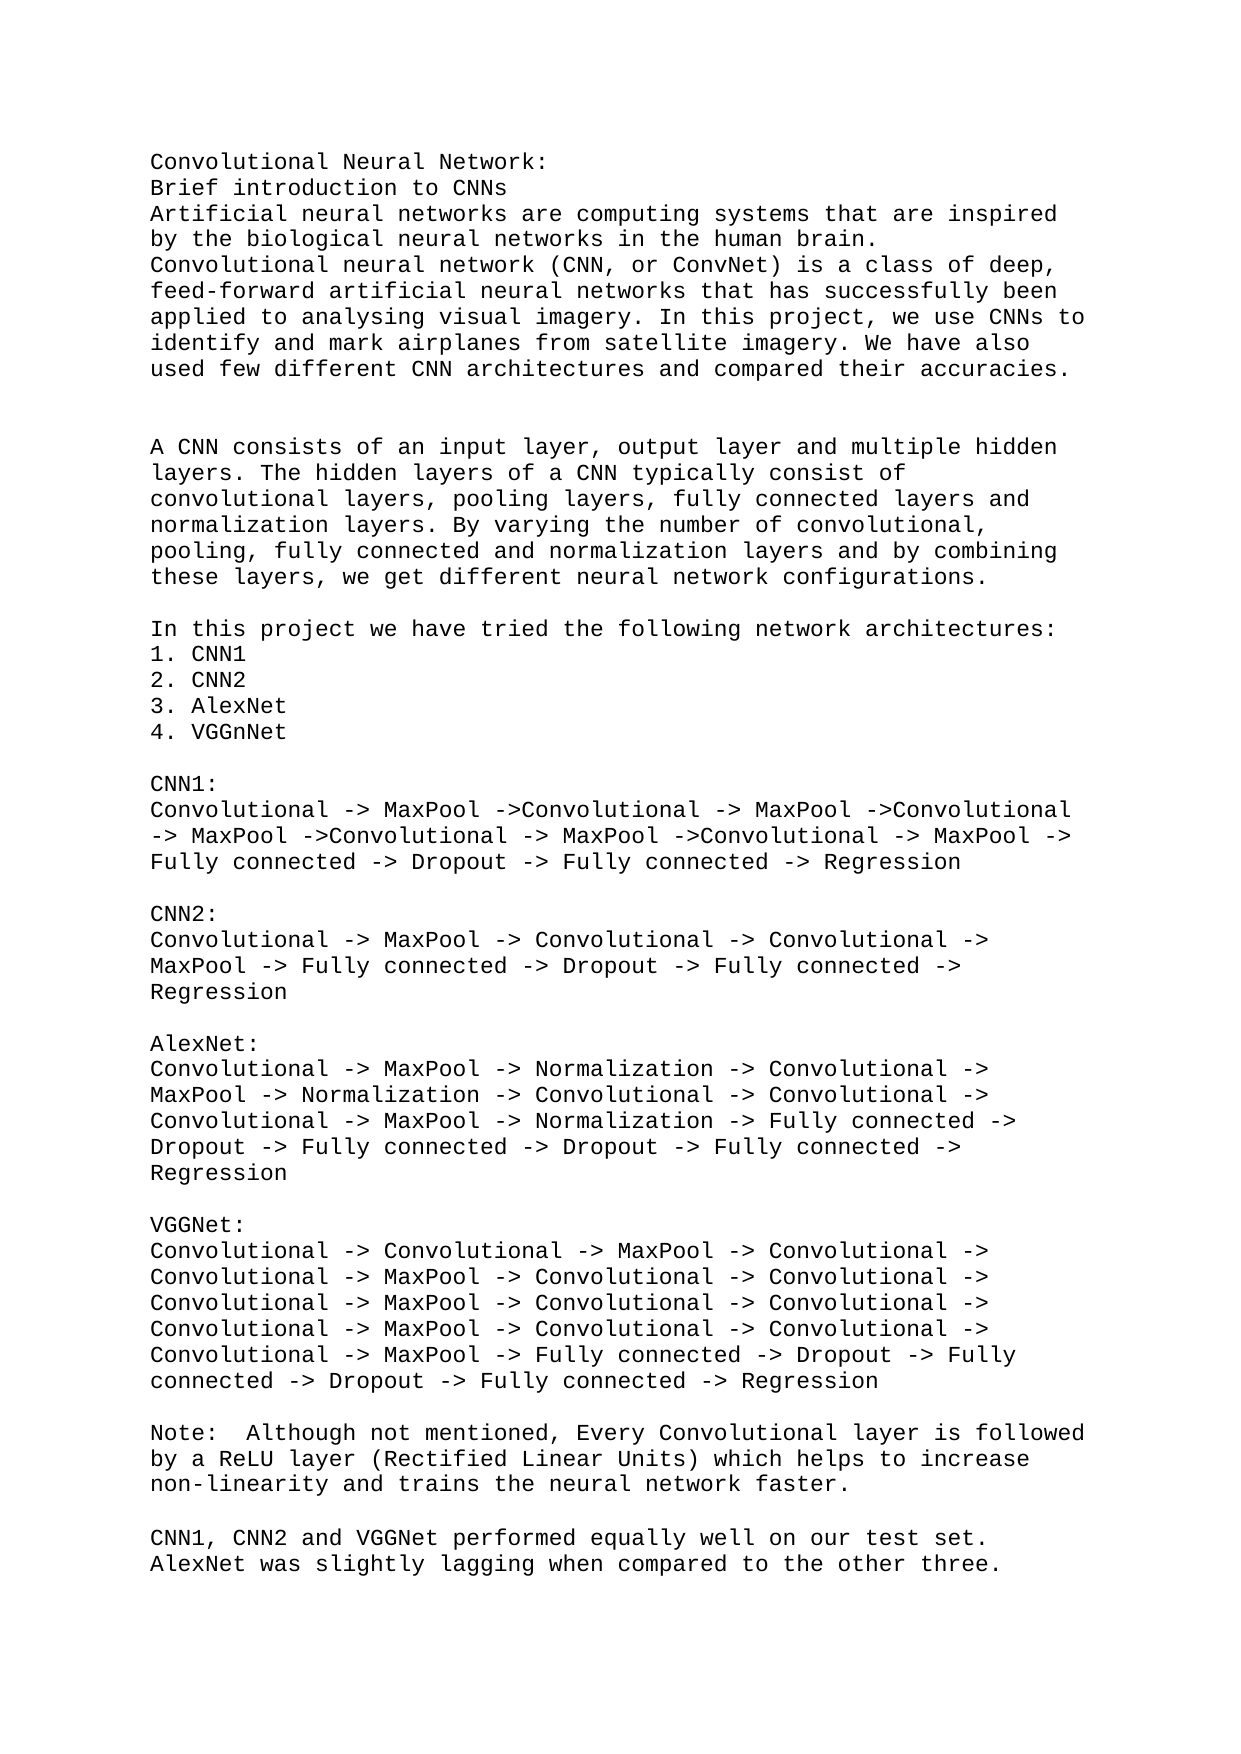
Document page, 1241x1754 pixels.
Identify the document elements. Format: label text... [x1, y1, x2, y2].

text Convolutional Neural Network: [150, 150, 1090, 176]
text Note: Although not mentioned, Every Convolutional layer is followed by a ReLU layer (Rectified Linear Units) which helps to increase non-linearity and trains the neural network faster. [150, 1421, 1090, 1499]
text Convolutional neural network (CNN, or ConvNet) is a class of deep, feed-forward artificial neural networks that has successfully been applied to analysing visual imagery. In this project, we use CNNs to identify and mark airplanes from satellite imagery. We have also used few different CNN architectures and compared their accuracies. [150, 254, 1090, 383]
text Brief introduction to CNNs [150, 176, 1090, 202]
text A CNN consists of an input layer, output layer and multiple hidden layers. The hidden layers of a CNN typically consist of convolutional layers, pooling layers, fully connected layers and normalization layers. By varying the number of convolutional, pooling, fully connected and normalization layers and by combining these layers, we get different neural network configurations. [150, 435, 1090, 591]
text Convolutional -> Convolutional -> MaxPool -> Convolutional -> Convolutional -> MaxPool -> Convolutional -> Convolutional -> Convolutional -> MaxPool -> Convolutional -> Convolutional -> Convolutional -> MaxPool -> Convolutional -> Convolutional -> Convolutional -> MaxPool -> Fully connected -> Dropout -> Fully connected -> Dropout -> Fully connected -> Regression [150, 1239, 1090, 1395]
text 3. AlexNet [150, 695, 1090, 721]
text CNN2: [150, 902, 1090, 928]
text VGGNet: [150, 1213, 1090, 1239]
text 4. VGGnNet [150, 721, 1090, 747]
text 1. CNN1 [150, 643, 1090, 669]
text CNN1: [150, 772, 1090, 798]
text AlexNet: [150, 1032, 1090, 1058]
text Convolutional -> MaxPool -> Convolutional -> Convolutional -> MaxPool -> Fully connected -> Dropout -> Fully connected -> Regression [150, 928, 1090, 1006]
text Artificial neural networks are computing systems that are inspired by the biological neural networks in the human brain. [150, 202, 1090, 254]
text Convolutional -> MaxPool ->Convolutional -> MaxPool ->Convolutional -> MaxPool ->Convolutional -> MaxPool ->Convolutional -> MaxPool -> Fully connected -> Dropout -> Fully connected -> Regression [150, 798, 1090, 876]
text Convolutional -> MaxPool -> Normalization -> Convolutional -> MaxPool -> Normalization -> Convolutional -> Convolutional -> Convolutional -> MaxPool -> Normalization -> Fully connected -> Dropout -> Fully connected -> Dropout -> Fully connected -> Regression [150, 1058, 1090, 1187]
text CNN1, CNN2 and VGGNet performed equally well on our test set. AlexNet was slightly lagging when compared to the other three. [150, 1527, 1090, 1579]
text In this project we have tried the following network architectures: [150, 617, 1090, 643]
text 2. CNN2 [150, 669, 1090, 695]
